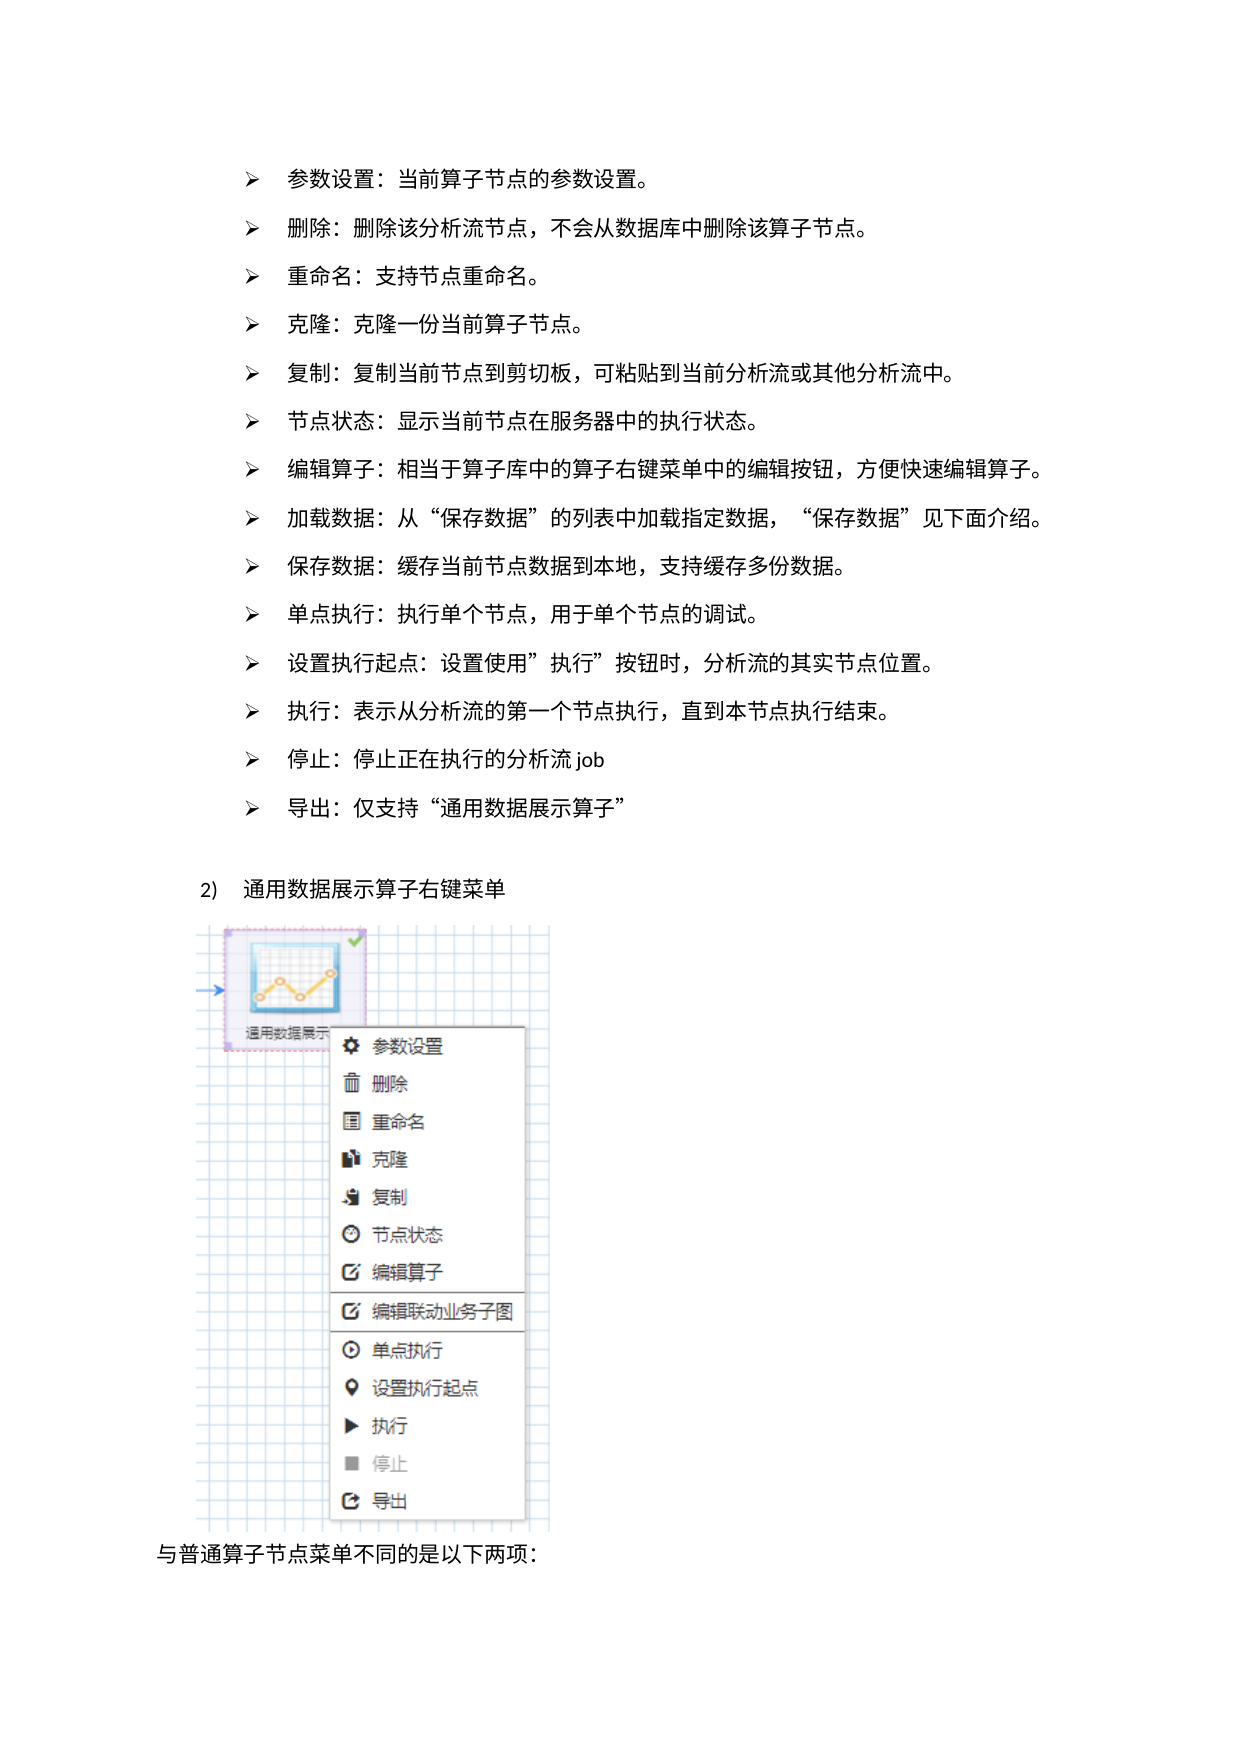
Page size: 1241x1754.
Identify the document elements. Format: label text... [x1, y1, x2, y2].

list 单点执行：执行单个节点，用于单个节点的调试。 [244, 597, 1106, 629]
list 通用数据展示算子右键菜单 [200, 871, 1106, 904]
list 导出：仅支持“通用数据展示算子” [244, 790, 1106, 823]
list 设置执行起点：设置使用”执行”按钮时，分析流的其实节点位置。 [244, 645, 1106, 678]
list 保存数据：缓存当前节点数据到本地，支持缓存多份数据。 [244, 549, 1106, 581]
list 复制：复制当前节点到剪切板，可粘贴到当前分析流或其他分析流中。 [244, 355, 1106, 388]
list 节点状态：显示当前节点在服务器中的执行状态。 [244, 404, 1106, 436]
text 与普通算子节点菜单不同的是以下两项： [112, 1537, 1128, 1569]
list 加载数据：从“保存数据”的列表中加载指定数据，“保存数据”见下面介绍。 [244, 500, 1106, 533]
list 执行：表示从分析流的第一个节点执行，直到本节点执行结束。 [244, 694, 1106, 726]
list 编辑算子：相当于算子库中的算子右键菜单中的编辑按钮，方便快速编辑算子。 [244, 452, 1106, 484]
list 重命名：支持节点重命名。 [244, 259, 1106, 291]
list 克隆：克隆一份当前算子节点。 [244, 307, 1106, 339]
list 删除：删除该分析流节点，不会从数据库中删除该算子节点。 [244, 210, 1106, 243]
list 停止：停止正在执行的分析流job [244, 742, 1106, 774]
list 参数设置：当前算子节点的参数设置。 [244, 162, 1106, 194]
picture [195, 925, 550, 1532]
